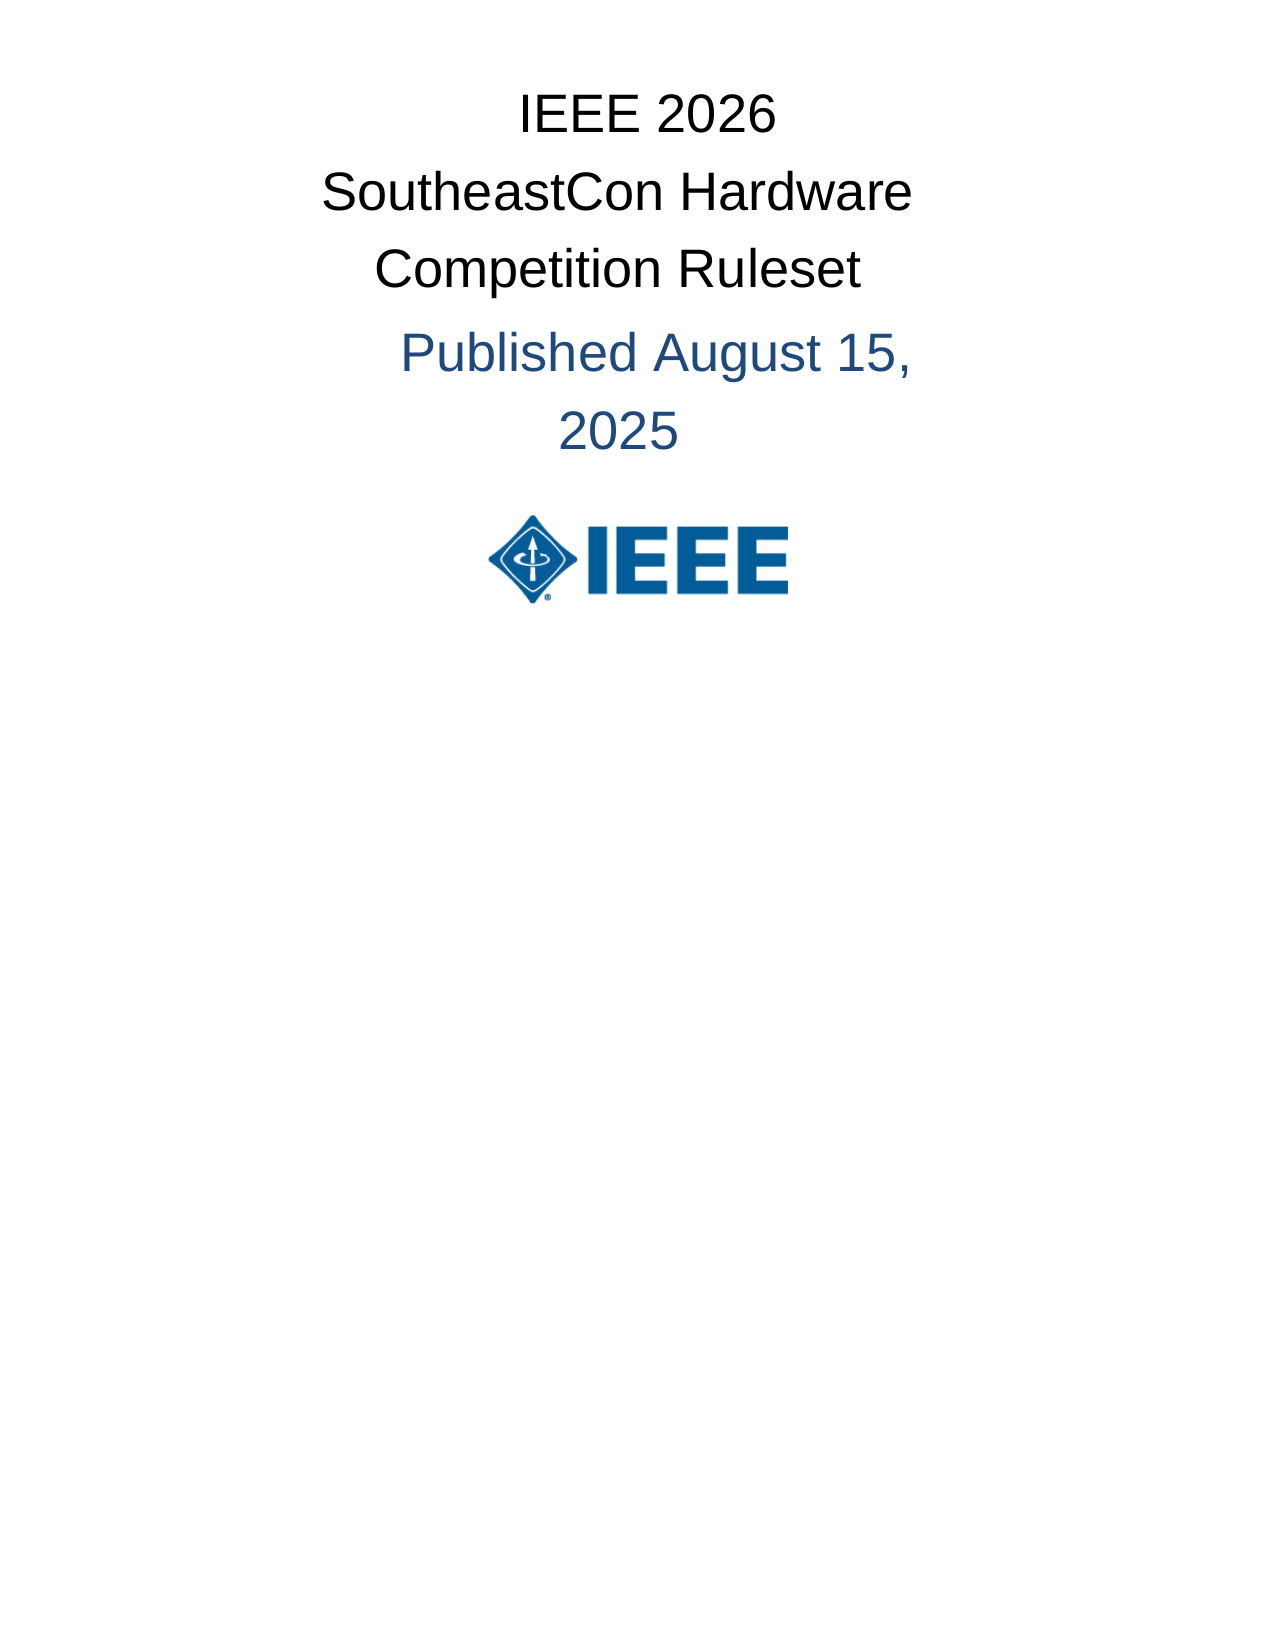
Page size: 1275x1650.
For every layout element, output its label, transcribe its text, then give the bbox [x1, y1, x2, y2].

picture [488, 515, 789, 604]
text IEEE 2026 SoutheastCon Hardware Competition Ruleset [298, 81, 938, 299]
text Published August 15, 2025 [300, 321, 938, 461]
